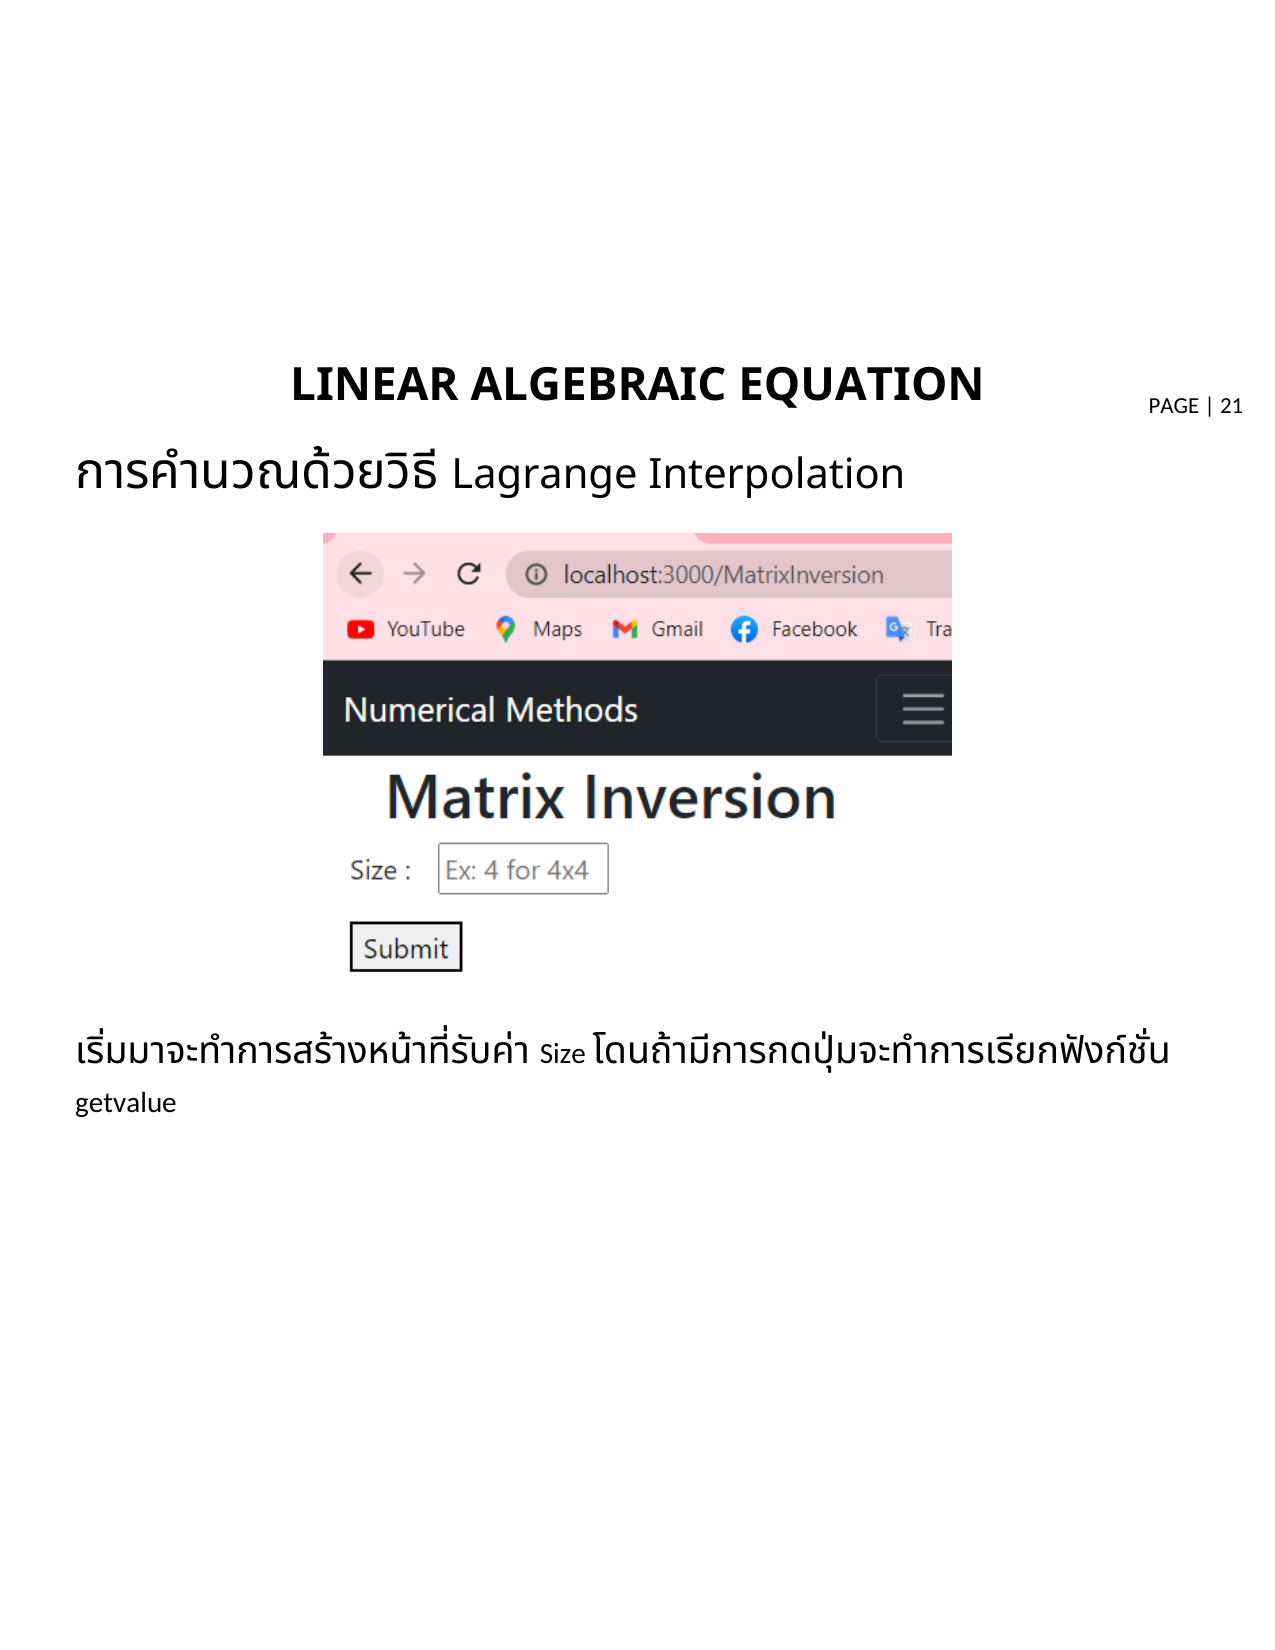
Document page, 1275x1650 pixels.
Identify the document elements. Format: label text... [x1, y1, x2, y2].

text การคำนวณด้วยวิธี Lagrange Interpolation [75, 435, 1200, 511]
text เริ่มมาจะทำการสร้างหน้าที่รับค่า Size โดนถ้ามีการกดปุ่มจะทำการเรียกฟังก์ชั่น getvalue [75, 1024, 1200, 1119]
text LINEAR ALGEBRAIC EQUATION [75, 351, 1200, 414]
picture [323, 533, 952, 1006]
